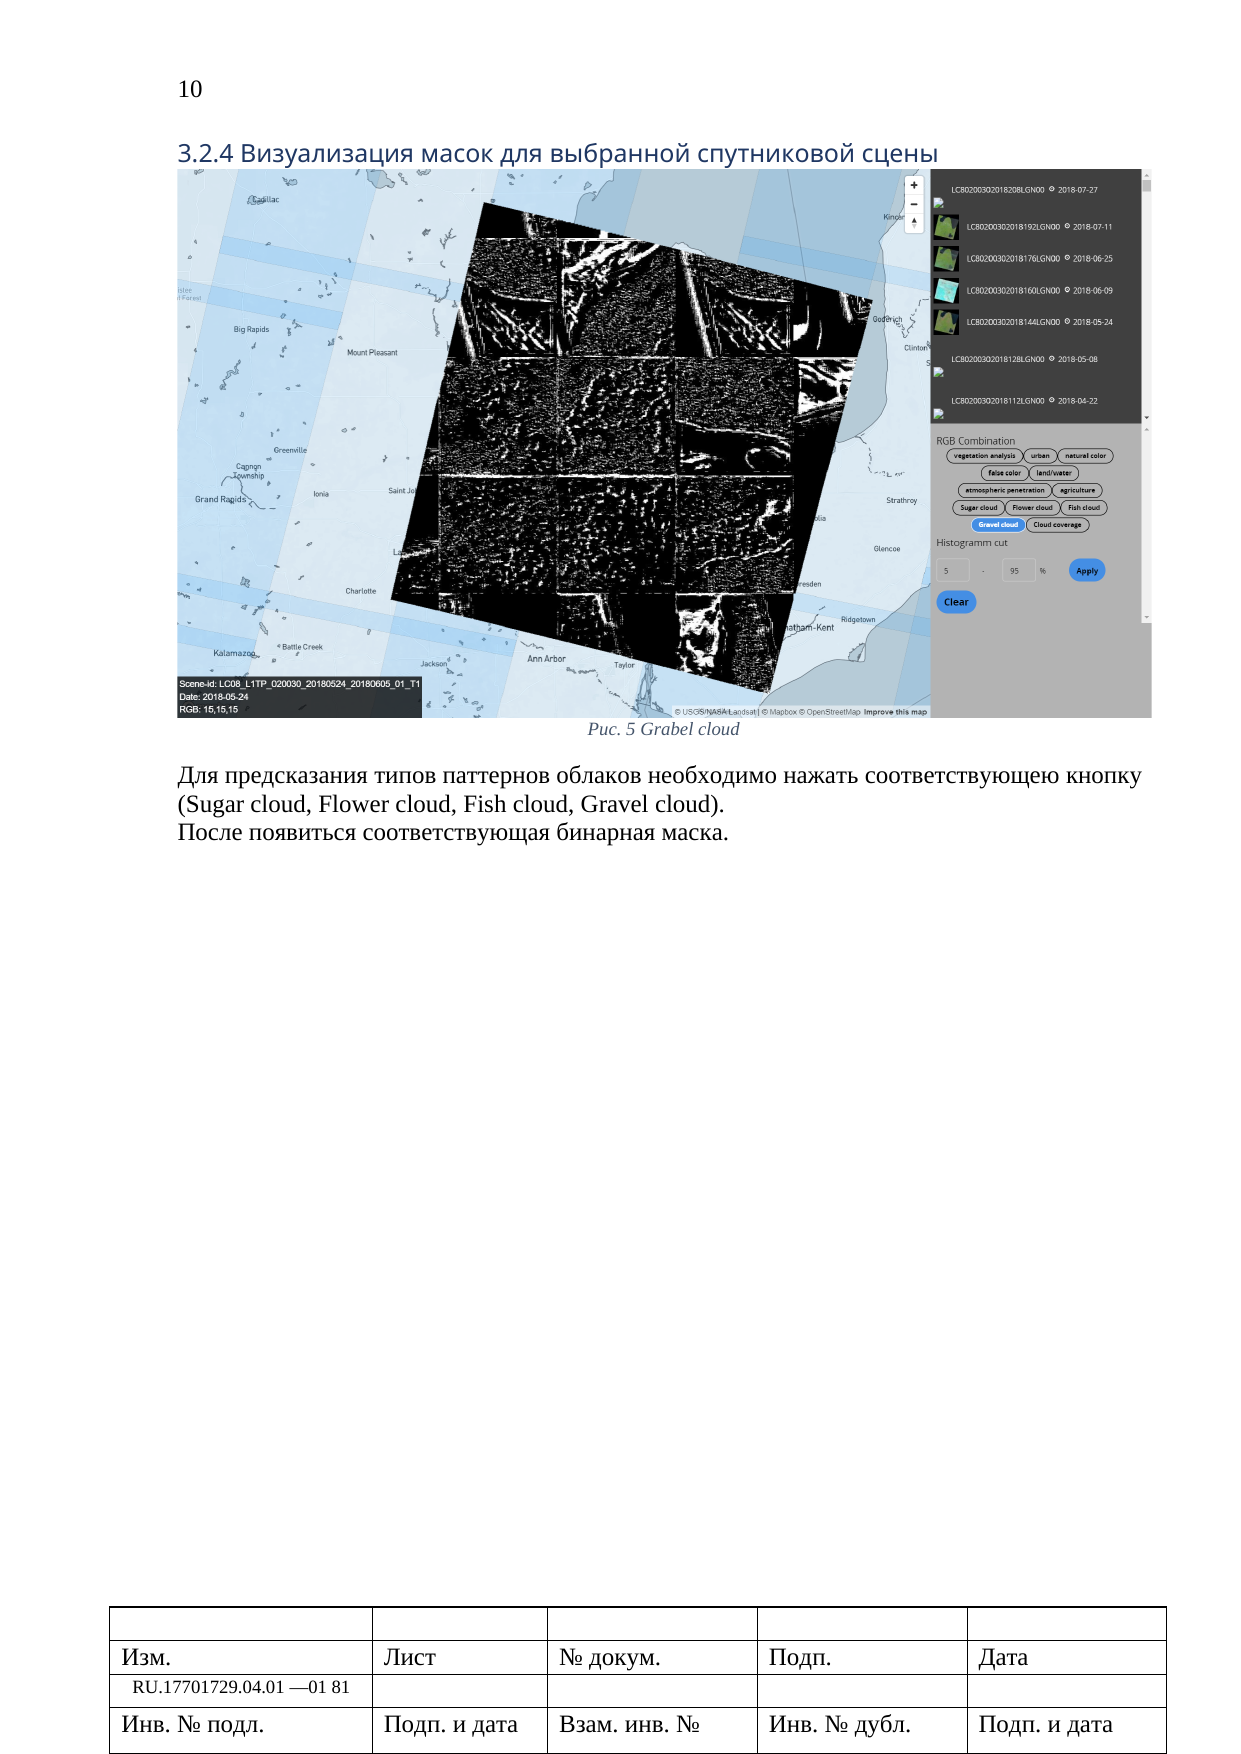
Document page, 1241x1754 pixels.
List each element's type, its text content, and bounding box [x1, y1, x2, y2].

text После появиться соответствующая бинарная маска. [177, 817, 1152, 846]
picture [177, 169, 1152, 718]
text Рис. 5 Grabel cloud [177, 718, 1152, 739]
subtitle 3.2.4 Визуализация масок для выбранной спутниковой сцены [177, 135, 1152, 169]
text Для предсказания типов паттернов облаков необходимо нажать соответствующею кнопку (Sugar cloud, Flower cloud, Fish cloud, Gravel cloud). [177, 760, 1152, 817]
